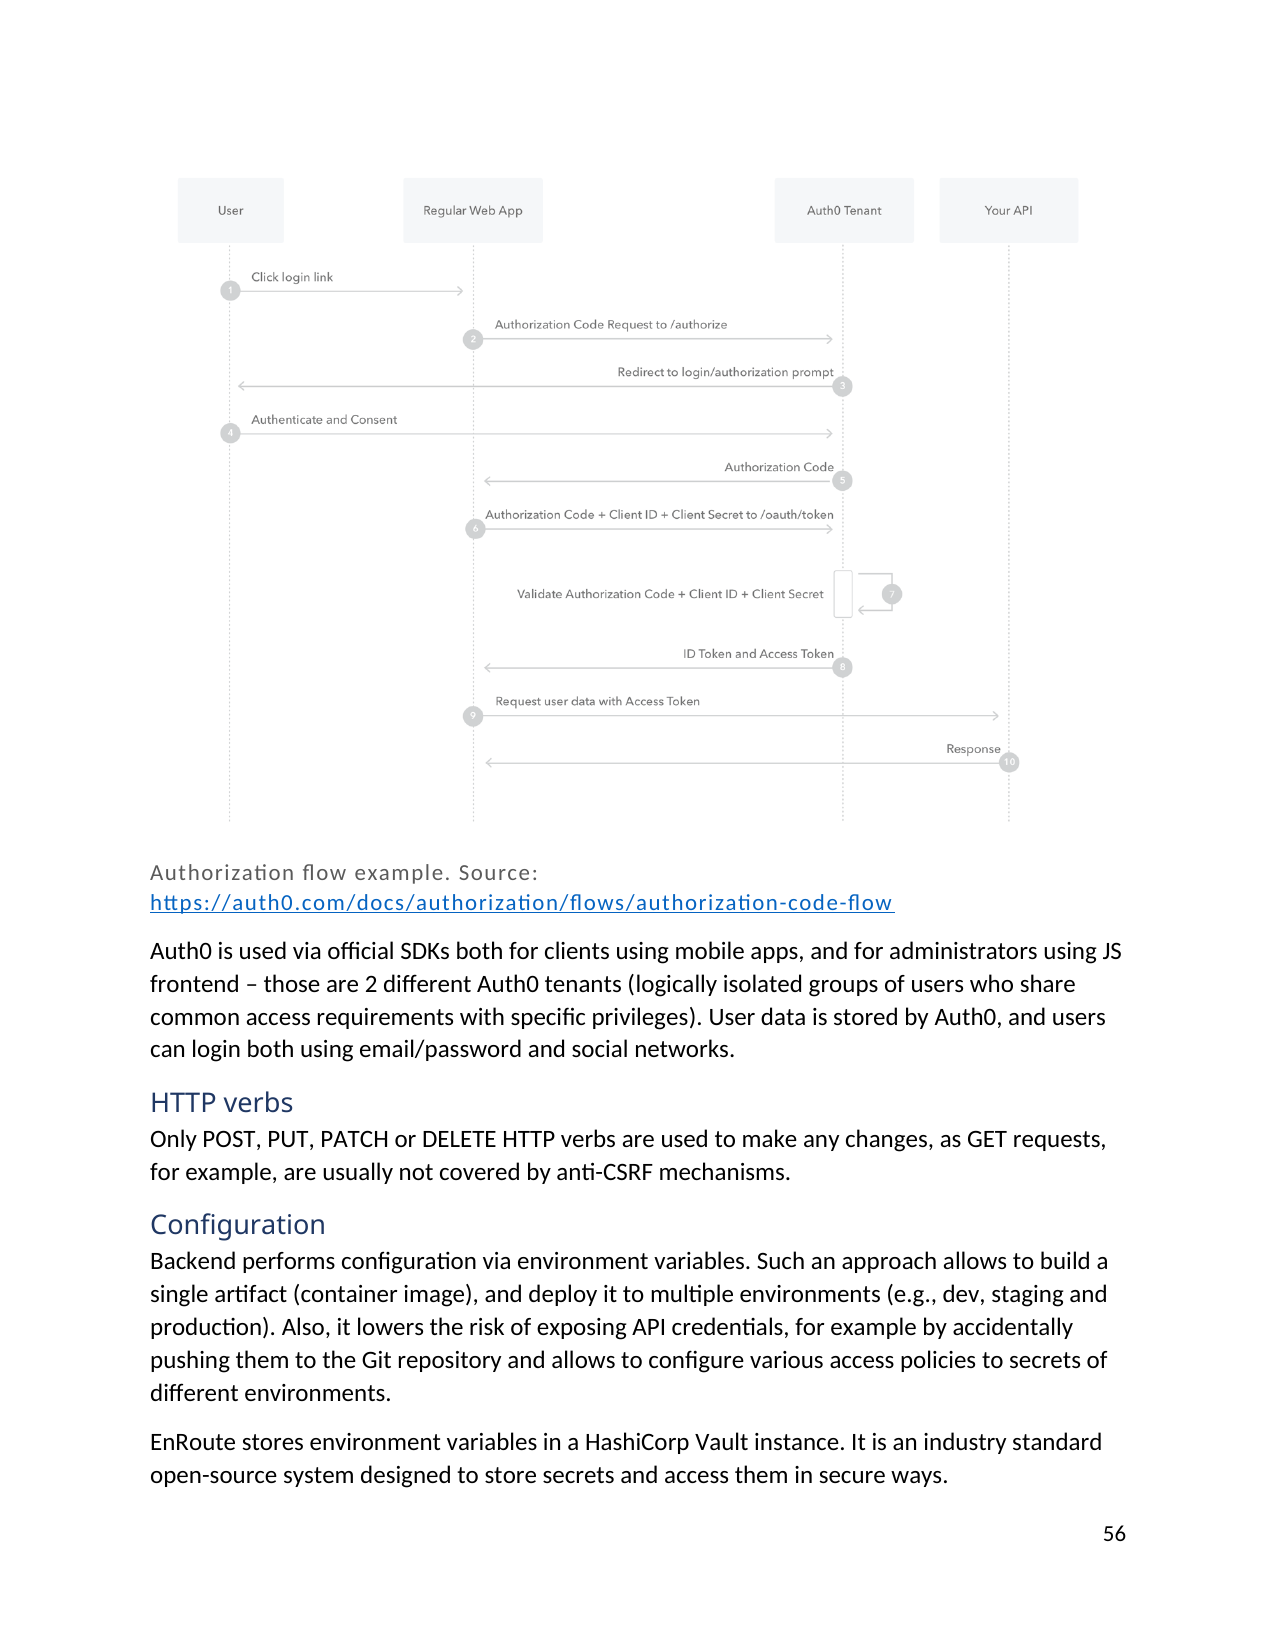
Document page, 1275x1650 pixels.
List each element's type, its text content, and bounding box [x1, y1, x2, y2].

picture [150, 150, 1106, 839]
text Auth0 is used via official SDKs both for clients using mobile apps, and for administrators using JS frontend – those are 2 different Auth0 tenants (logically isolated groups of users who share common access requirements with specific privileges). User data is stored by Auth0, and users can login both using email/password and social networks. [150, 935, 1125, 1064]
subtitle Configuration [150, 1205, 1125, 1242]
text Only POST, PUT, PATCH or DELETE HTTP verbs are used to make any changes, as GET requests, for example, are usually not covered by anti-CSRF mechanisms. [150, 1123, 1125, 1186]
text Backend performs configuration via environment variables. Such an approach allows to build a single artifact (container image), and deploy it to multiple environments (e.g., dev, staging and production). Also, it lowers the risk of exposing API credentials, for example by accidentally pushing them to the Git repository and allows to configure various access policies to secrets of different environments. [150, 1245, 1125, 1407]
subtitle HTTP verbs [150, 1083, 1125, 1120]
subtitle Authorization flow example. Source: https://auth0.com/docs/authorization/flows/authorization-code-flow [150, 858, 1125, 916]
text EnRoute stores environment variables in a HashiCorp Vault instance. It is an industry standard open-source system designed to store secrets and access them in secure ways. [150, 1426, 1125, 1490]
